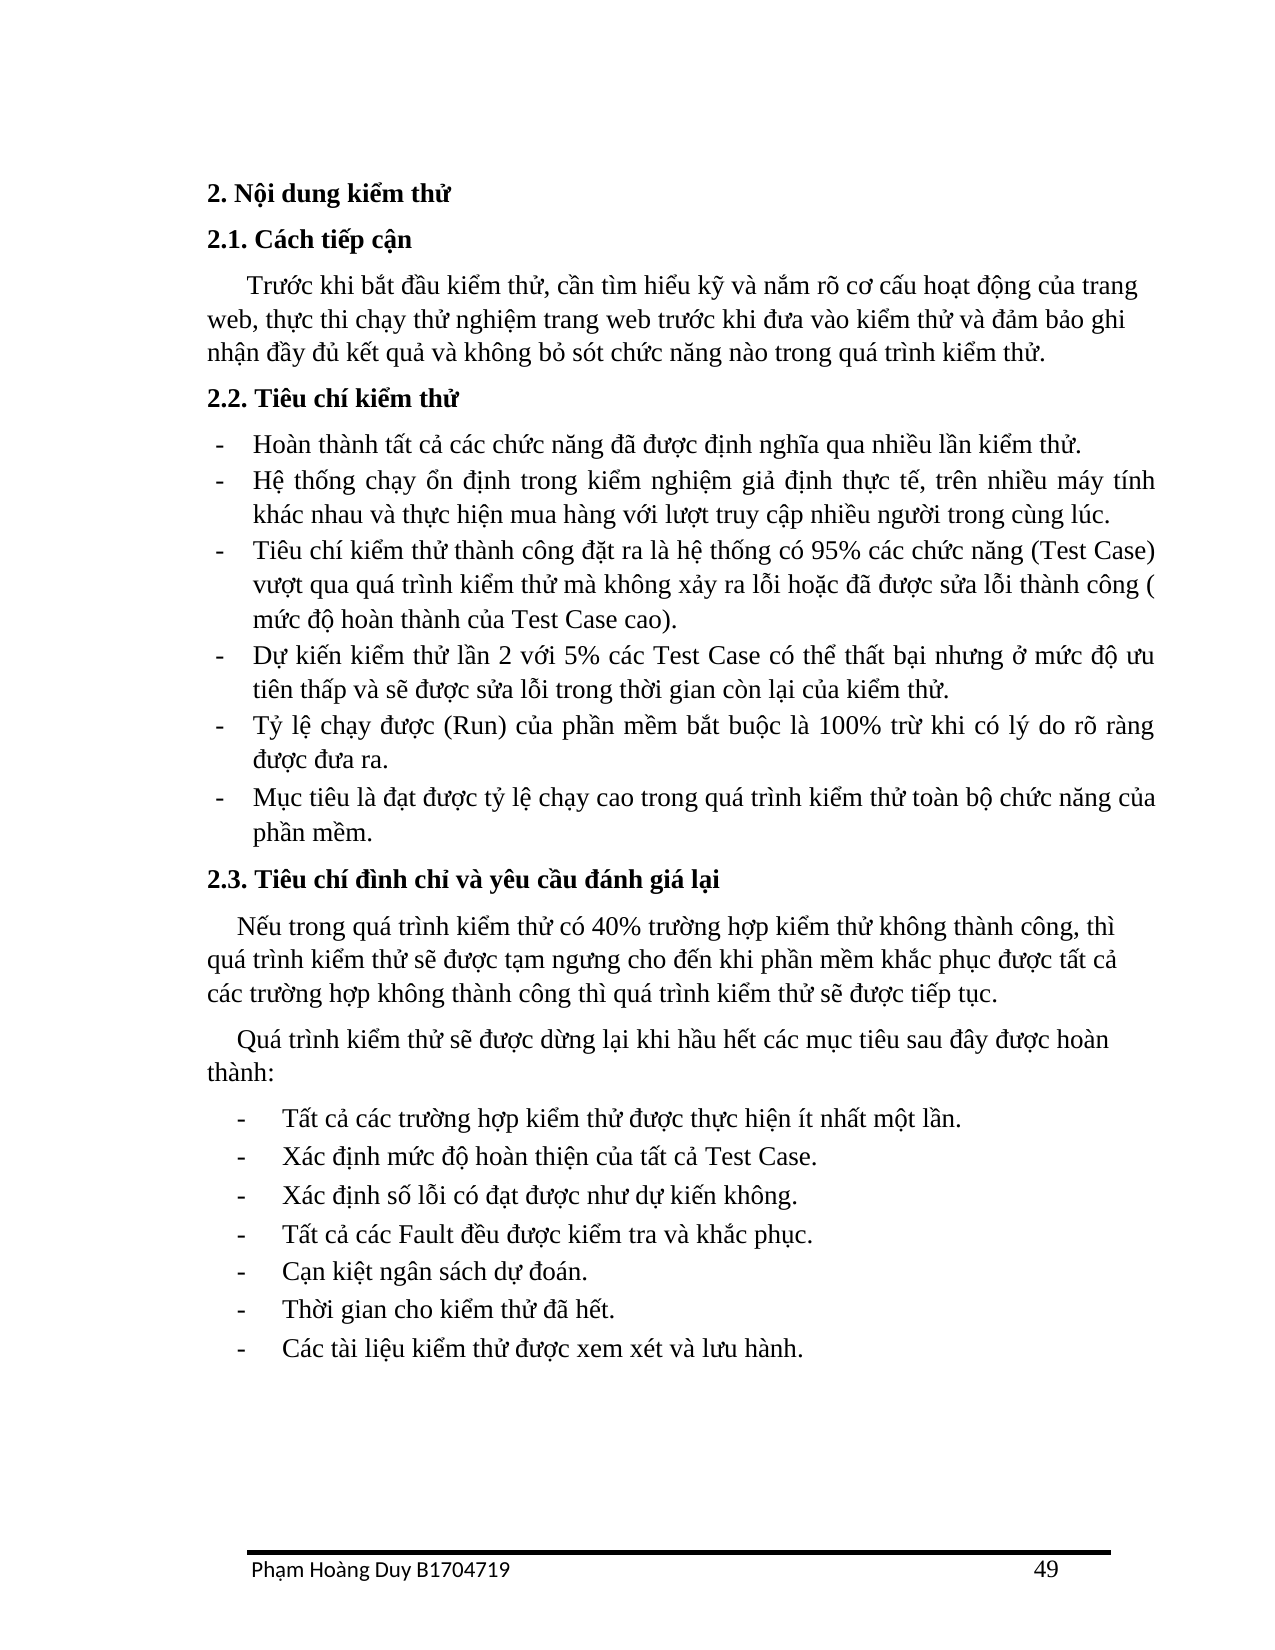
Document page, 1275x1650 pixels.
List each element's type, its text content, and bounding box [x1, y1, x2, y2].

subtitle 2.1. Cách tiếp cận [207, 223, 1157, 254]
subtitle 2.2. Tiêu chí kiểm thử [207, 382, 1157, 413]
list Hệ thống chạy ổn định trong kiểm nghiệm giả định thực tế, trên nhiều máy tính khác nhau và thực hiện mua hàng với lượt truy cập nhiều người trong cùng lúc. [215, 464, 1157, 530]
list Tỷ lệ chạy được (Run) của phần mềm bắt buộc là 100% trừ khi có lý do rõ ràng được đưa ra. [215, 709, 1157, 775]
list Tất cả các Fault đều được kiểm tra và khắc phục. [207, 1218, 1157, 1249]
list Thời gian cho kiểm thử đã hết. [207, 1293, 1157, 1324]
list Xác định mức độ hoàn thiện của tất cả Test Case. [207, 1140, 1157, 1171]
text Nếu trong quá trình kiểm thử có 40% trường hợp kiểm thử không thành công, thì quá trình kiểm thử sẽ được tạm ngưng cho đến khi phần mềm khắc phục được tất cả các trường hợp không thành công thì quá trình kiểm thử sẽ được tiếp tục. [207, 909, 1157, 1008]
text Quá trình kiểm thử sẽ được dừng lại khi hầu hết các mục tiêu sau đây được hoàn thành: [207, 1023, 1157, 1087]
list Xác định số lỗi có đạt được như dự kiến không. [207, 1179, 1157, 1210]
subtitle 2. Nội dung kiểm thử [207, 177, 1157, 208]
subtitle 2.3. Tiêu chí đình chỉ và yêu cầu đánh giá lại [207, 863, 1157, 895]
list Mục tiêu là đạt được tỷ lệ chạy cao trong quá trình kiểm thử toàn bộ chức năng của phần mềm. [215, 781, 1157, 847]
list Các tài liệu kiểm thử được xem xét và lưu hành. [207, 1332, 1157, 1363]
list Cạn kiệt ngân sách dự đoán. [207, 1256, 1157, 1287]
list Hoàn thành tất cả các chức năng đã được định nghĩa qua nhiều lần kiểm thử. [215, 428, 1157, 459]
list Tất cả các trường hợp kiểm thử được thực hiện ít nhất một lần. [207, 1102, 1157, 1133]
text Trước khi bắt đầu kiểm thử, cần tìm hiểu kỹ và nắm rõ cơ cấu hoạt động của trang web, thực thi chạy thử nghiệm trang web trước khi đưa vào kiểm thử và đảm bảo ghi nhận đầy đủ kết quả và không bỏ sót chức năng nào trong quá trình kiểm thử. [207, 269, 1157, 367]
list Tiêu chí kiểm thử thành công đặt ra là hệ thống có 95% các chức năng (Test Case) vượt qua quá trình kiểm thử mà không xảy ra lỗi hoặc đã được sửa lỗi thành công ( mức độ hoàn thành của Test Case cao). [215, 534, 1157, 634]
list Dự kiến kiểm thử lần 2 với 5% các Test Case có thể thất bại nhưng ở mức độ ưu tiên thấp và sẽ được sửa lỗi trong thời gian còn lại của kiểm thử. [215, 639, 1157, 705]
